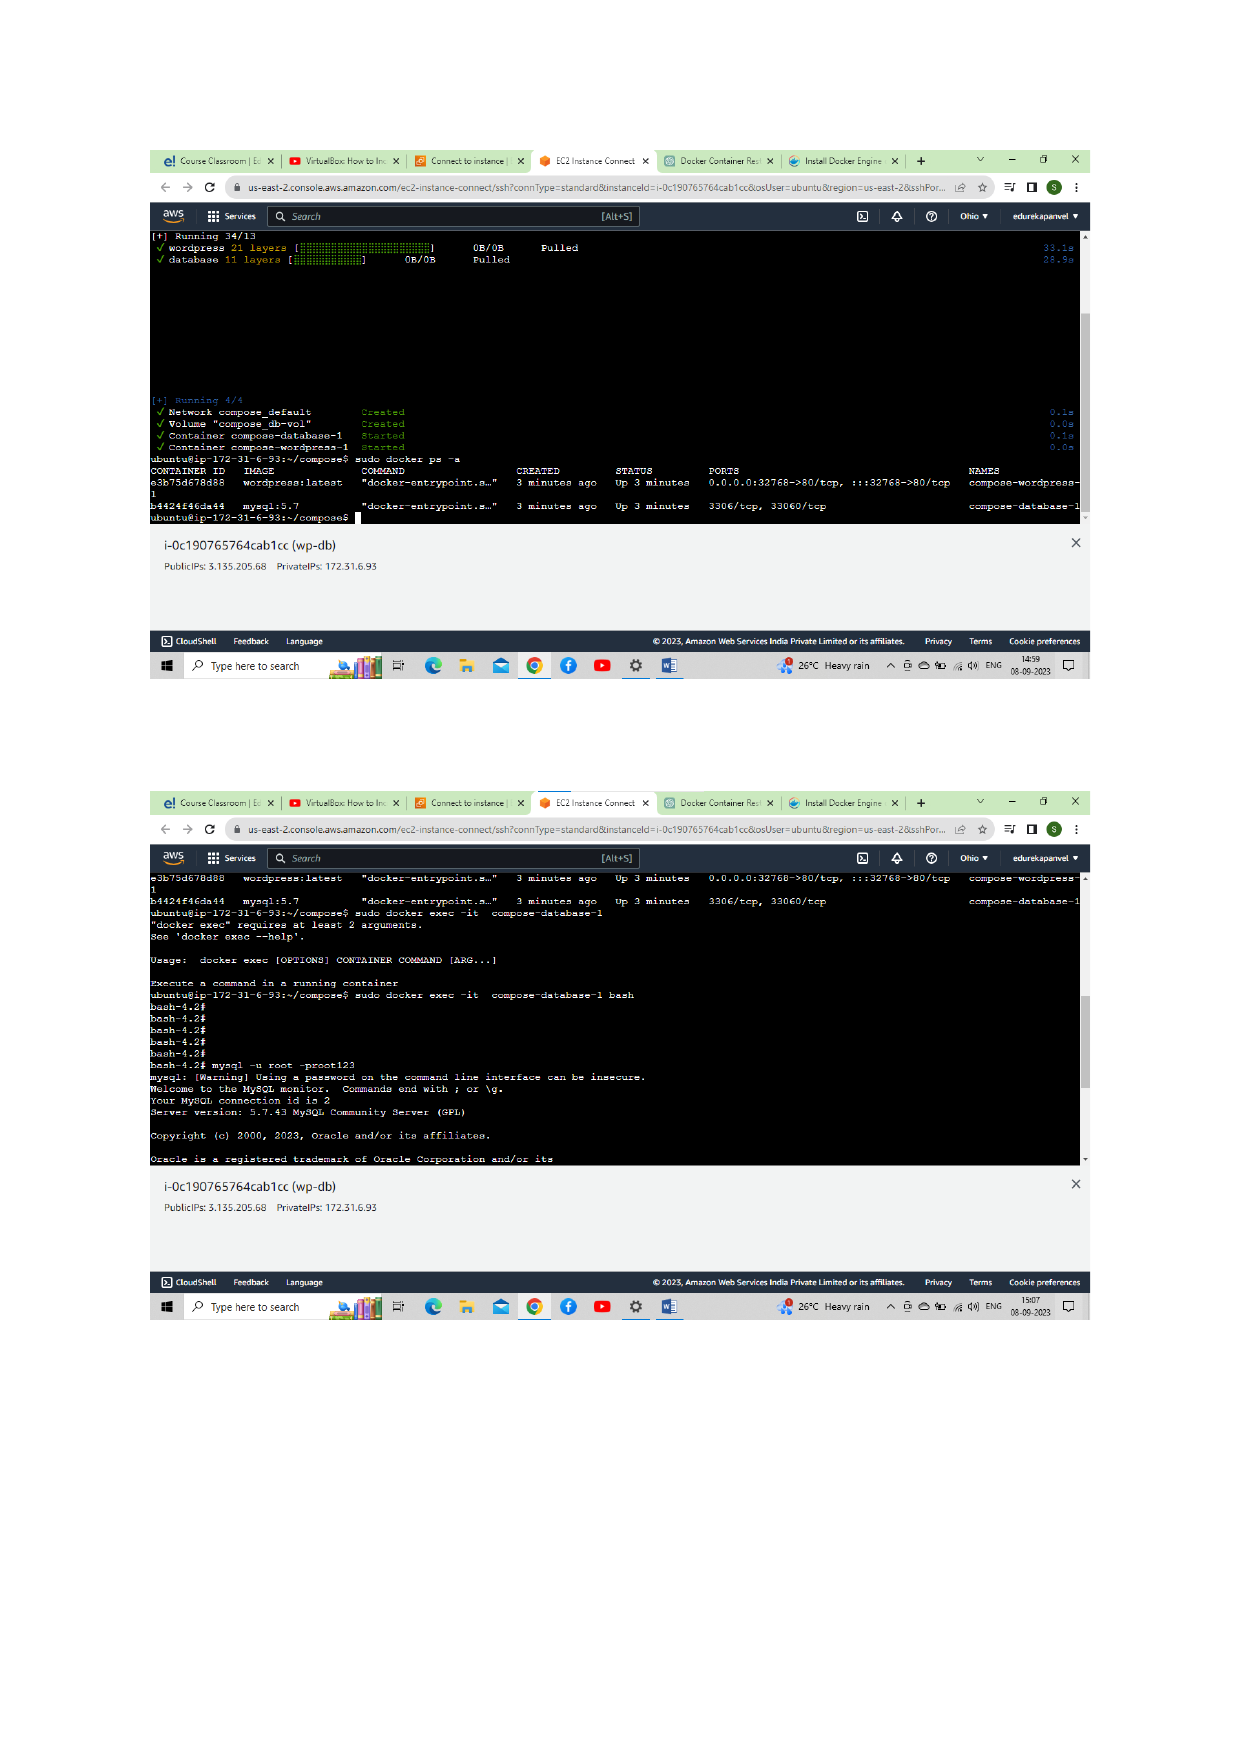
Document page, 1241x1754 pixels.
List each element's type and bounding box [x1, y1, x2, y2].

picture [150, 791, 1091, 1320]
picture [150, 150, 1091, 679]
